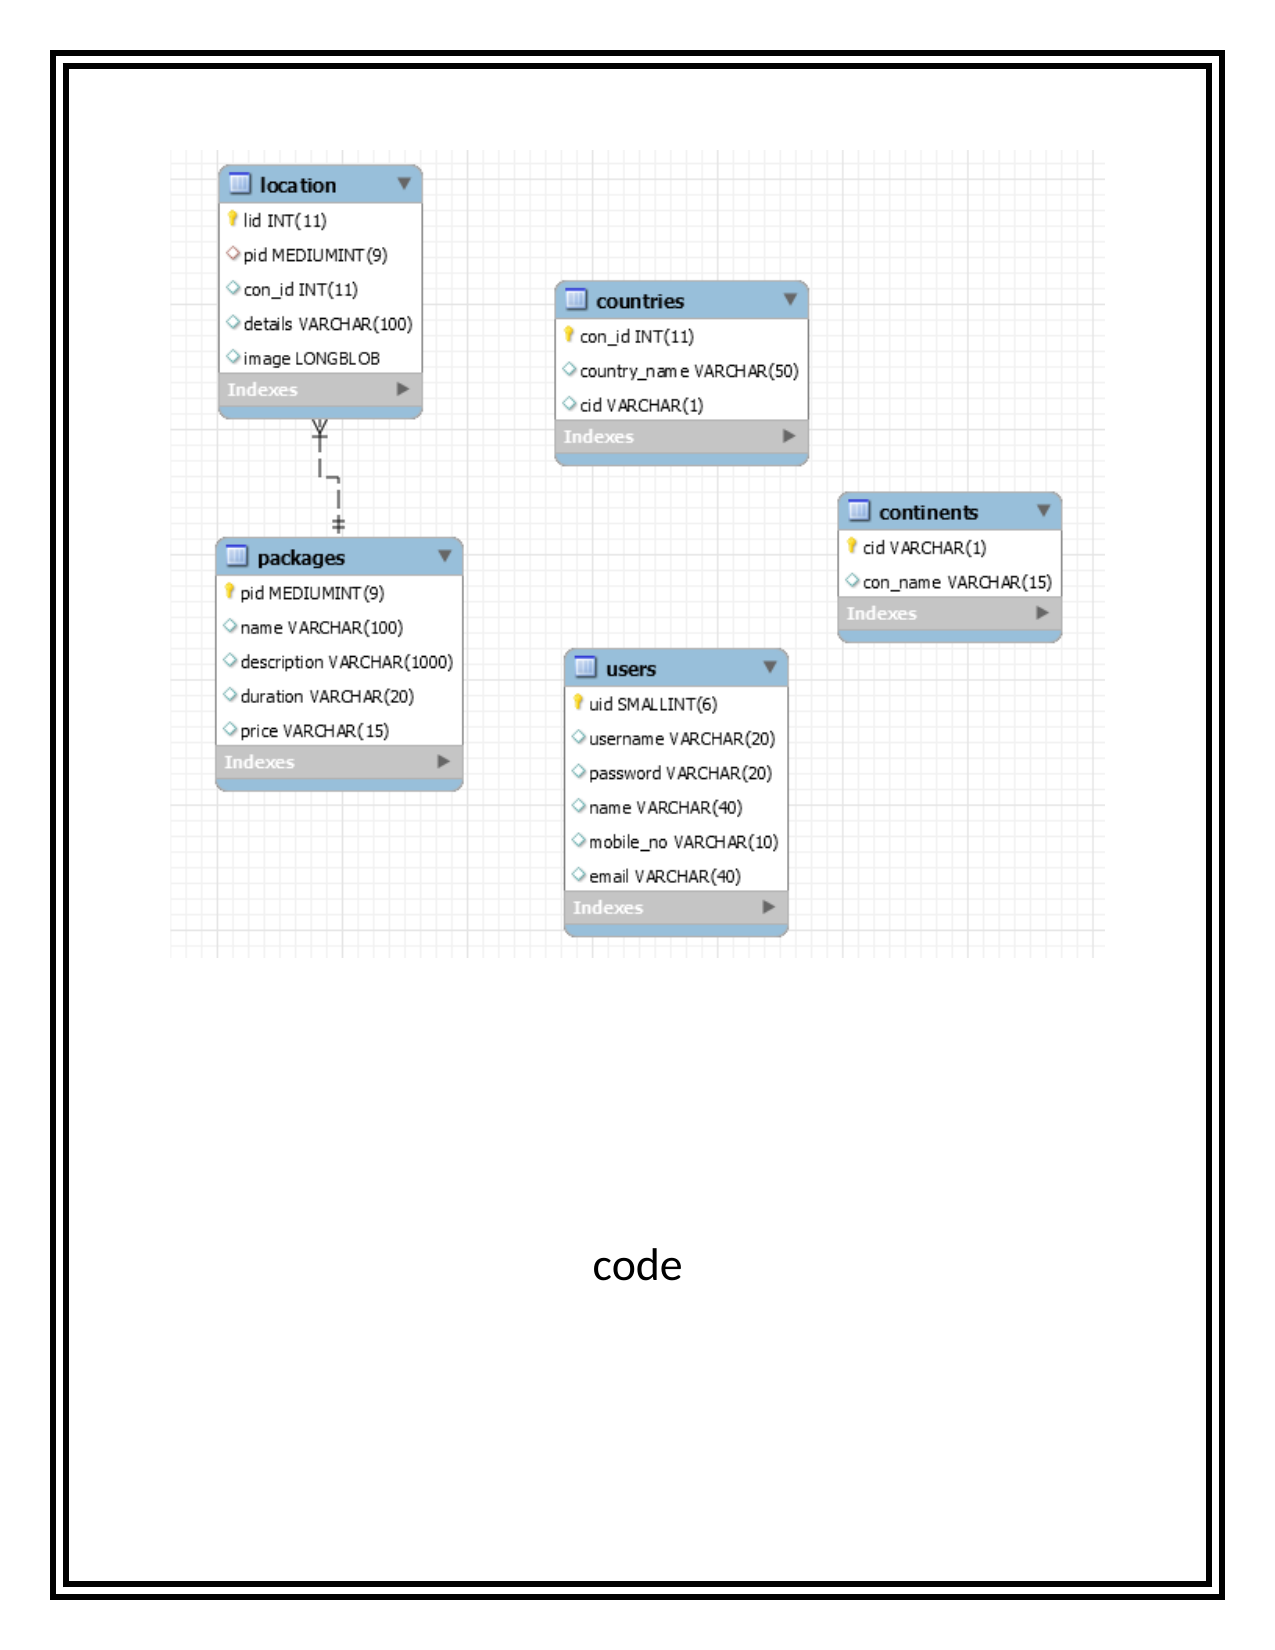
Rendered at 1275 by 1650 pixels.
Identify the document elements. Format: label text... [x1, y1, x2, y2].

subtitle code [150, 1236, 1125, 1292]
picture [170, 150, 1105, 958]
